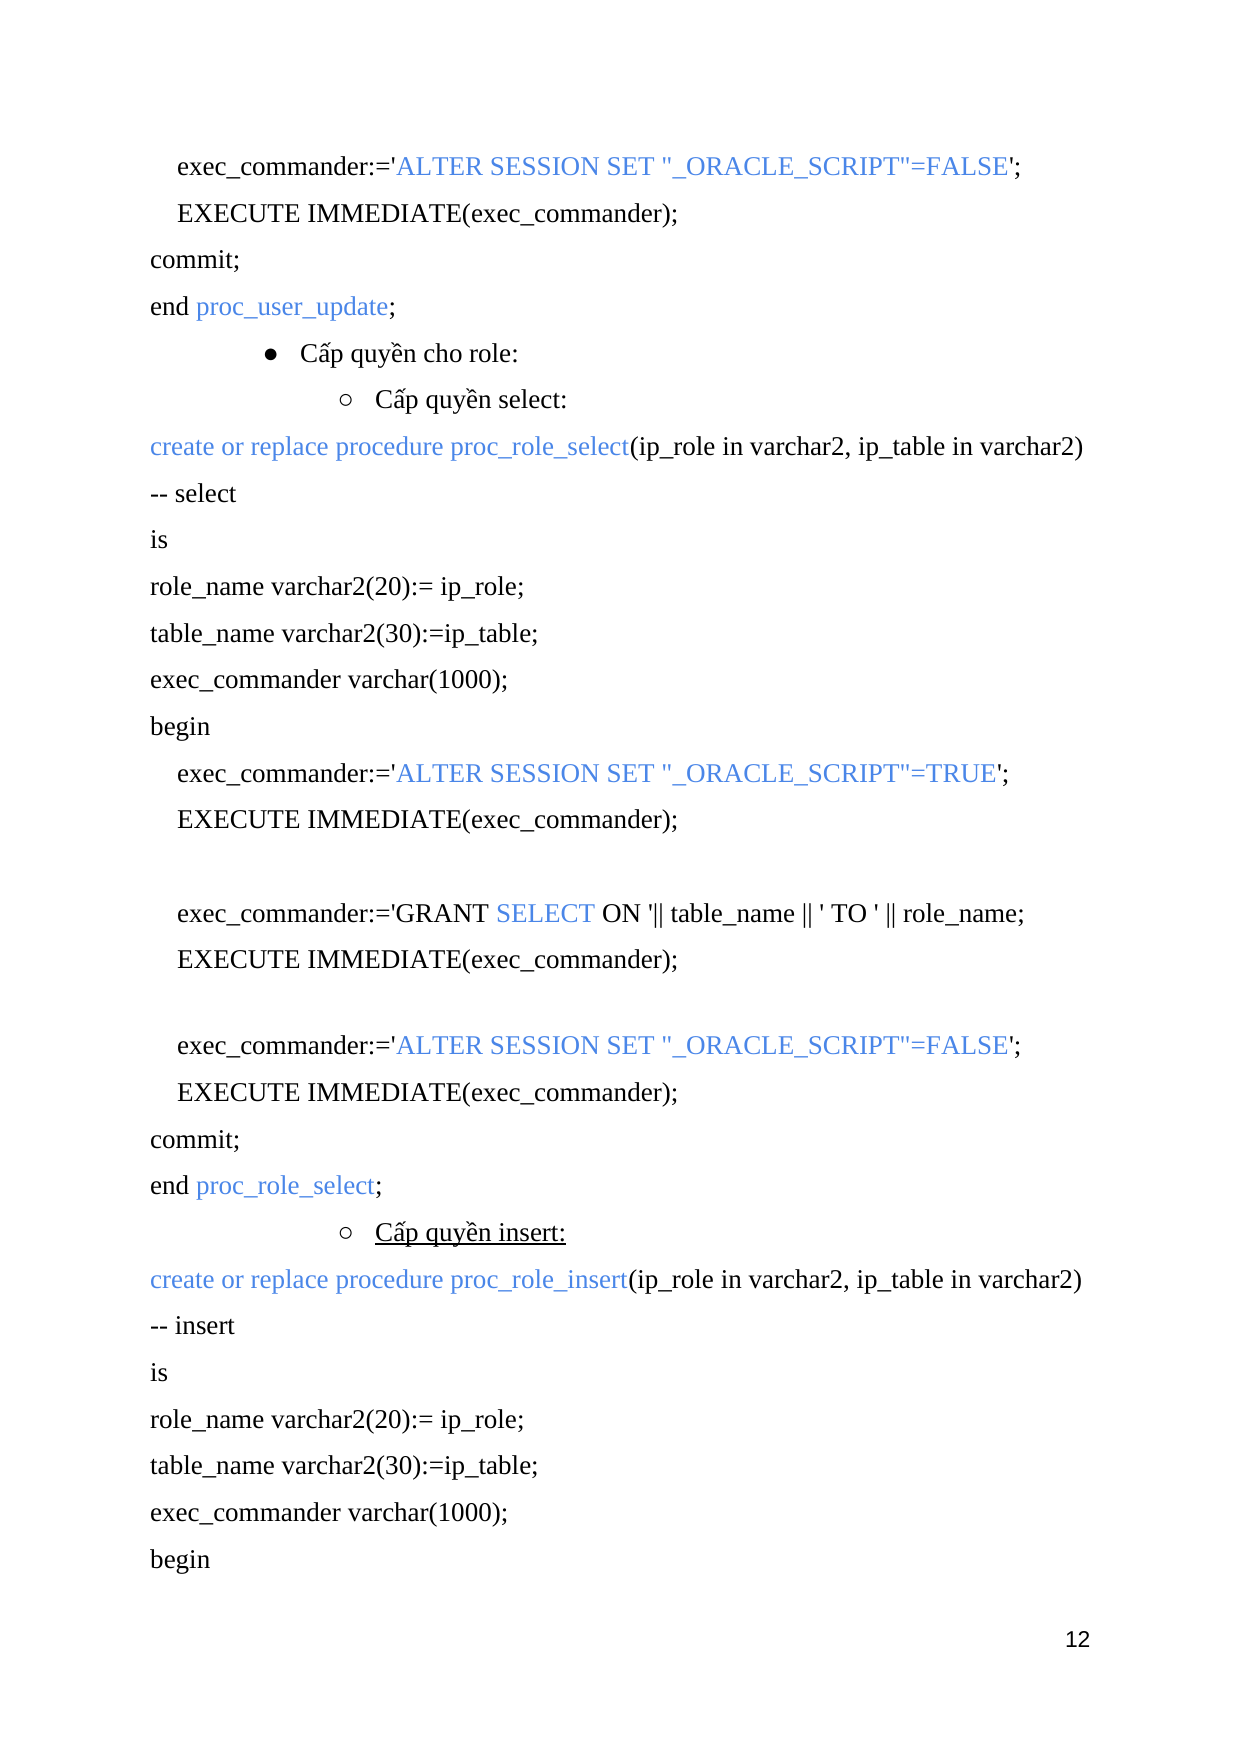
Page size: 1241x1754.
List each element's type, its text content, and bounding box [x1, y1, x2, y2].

text end proc_role_select; [150, 1169, 1090, 1201]
text is [150, 523, 1090, 554]
text exec_commander varchar(1000); [150, 1496, 1090, 1527]
text create or replace procedure proc_role_select(ip_role in varchar2, ip_table in varchar2) -- select [150, 430, 1090, 508]
text exec_commander varchar(1000); [150, 663, 1090, 694]
text EXECUTE IMMEDIATE(exec_commander); [150, 197, 1090, 228]
text role_name varchar2(20):= ip_role; [150, 1403, 1090, 1434]
list Cấp quyền cho role: [262, 337, 1090, 368]
text table_name varchar2(30):=ip_table; [150, 617, 1090, 648]
text EXECUTE IMMEDIATE(exec_commander); [150, 803, 1090, 834]
text exec_commander:='ALTER SESSION SET "_ORACLE_SCRIPT"=FALSE'; [150, 1029, 1090, 1061]
text exec_commander:='ALTER SESSION SET "_ORACLE_SCRIPT"=FALSE'; [150, 150, 1090, 181]
text exec_commander:='ALTER SESSION SET "_ORACLE_SCRIPT"=TRUE'; [150, 757, 1090, 788]
text table_name varchar2(30):=ip_table; [150, 1449, 1090, 1481]
text commit; [150, 243, 1090, 274]
text commit; [150, 1123, 1090, 1154]
text EXECUTE IMMEDIATE(exec_commander); [150, 1076, 1090, 1107]
text exec_commander:='GRANT SELECT ON '|| table_name || ' TO ' || role_name; [150, 897, 1090, 928]
text role_name varchar2(20):= ip_role; [150, 570, 1090, 601]
list Cấp quyền select: [337, 383, 1090, 414]
text begin [150, 1543, 1090, 1574]
text create or replace procedure proc_role_insert(ip_role in varchar2, ip_table in varchar2) -- insert [150, 1263, 1090, 1341]
text is [150, 1356, 1090, 1387]
list Cấp quyền insert: [337, 1216, 1090, 1247]
text begin [150, 710, 1090, 741]
text end proc_user_update; [150, 290, 1090, 321]
text EXECUTE IMMEDIATE(exec_commander); [150, 943, 1090, 974]
